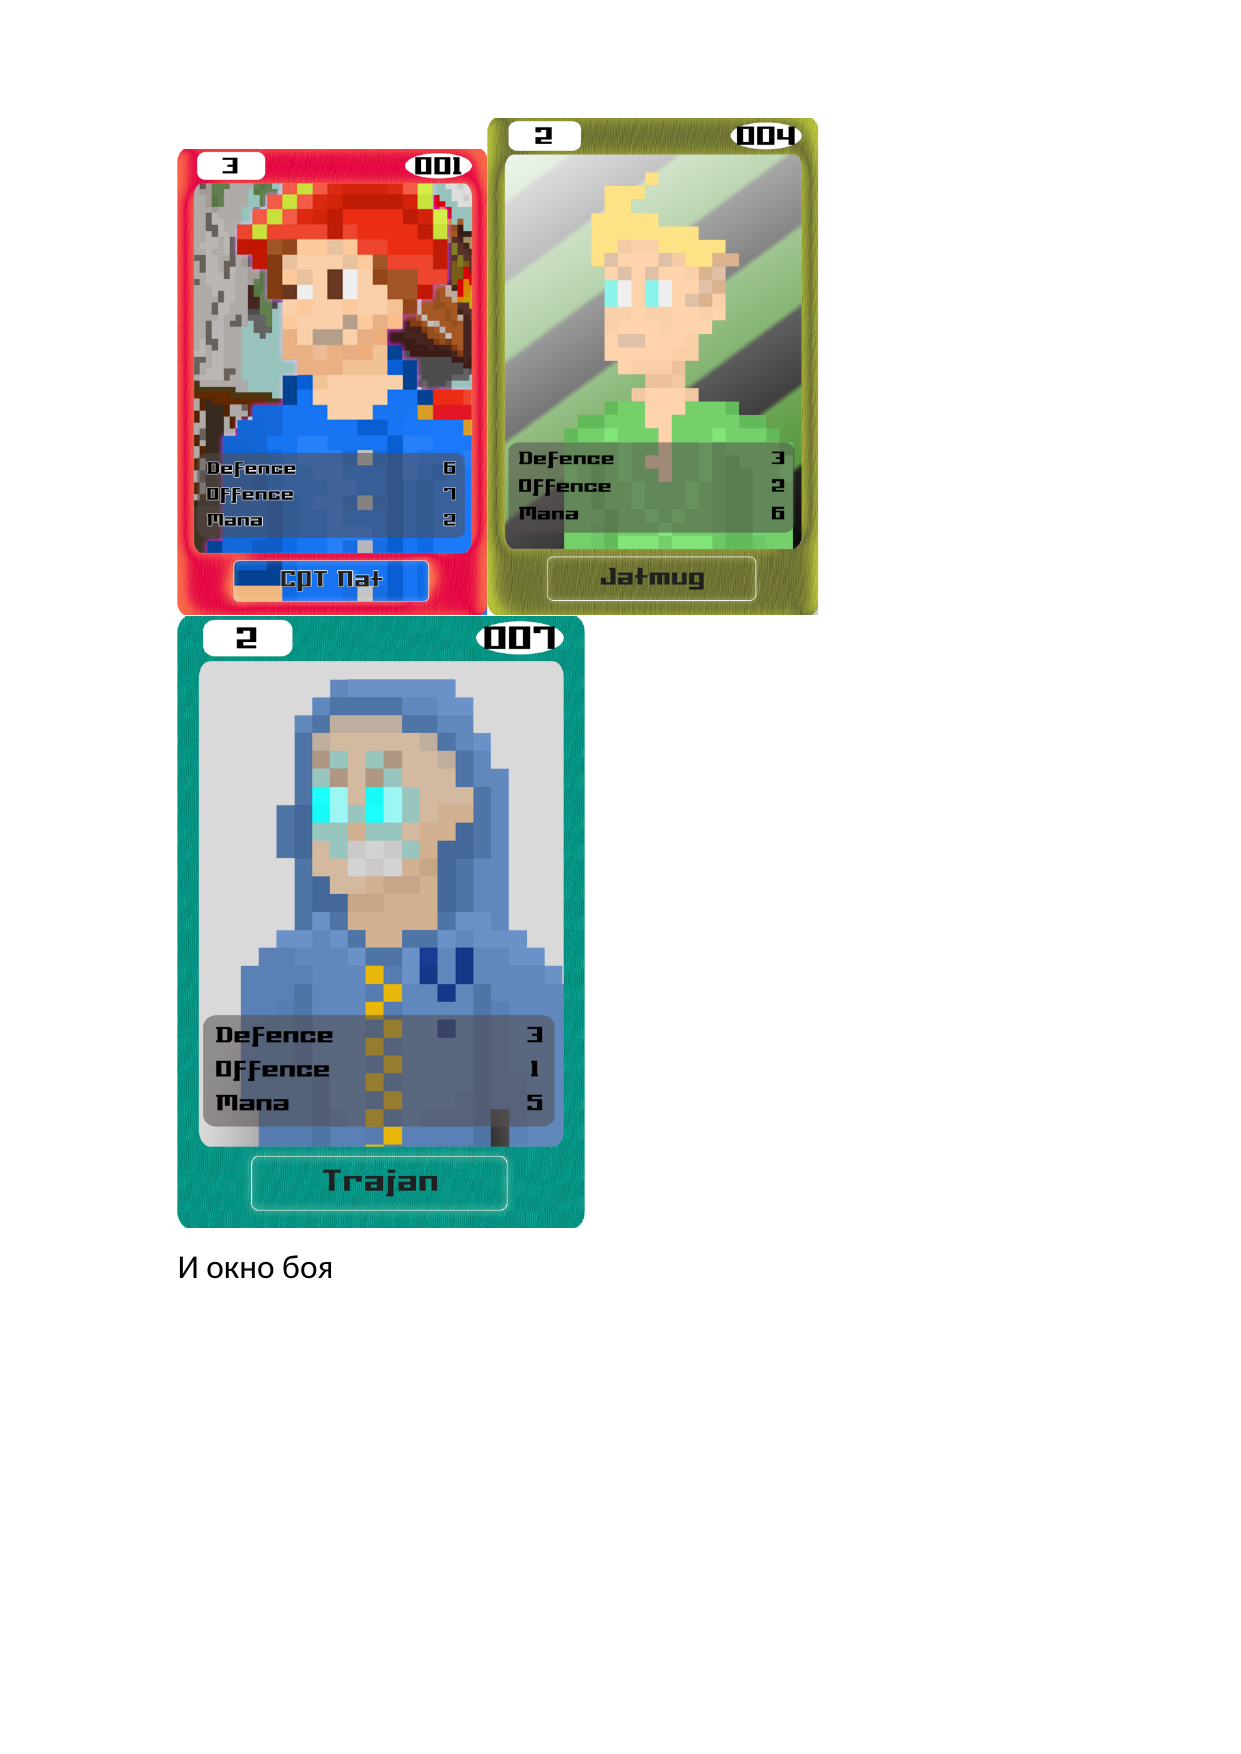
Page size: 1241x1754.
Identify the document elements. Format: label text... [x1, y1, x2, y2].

picture [177, 616, 585, 1228]
text И окно боя [177, 1246, 1152, 1287]
picture [177, 118, 819, 615]
